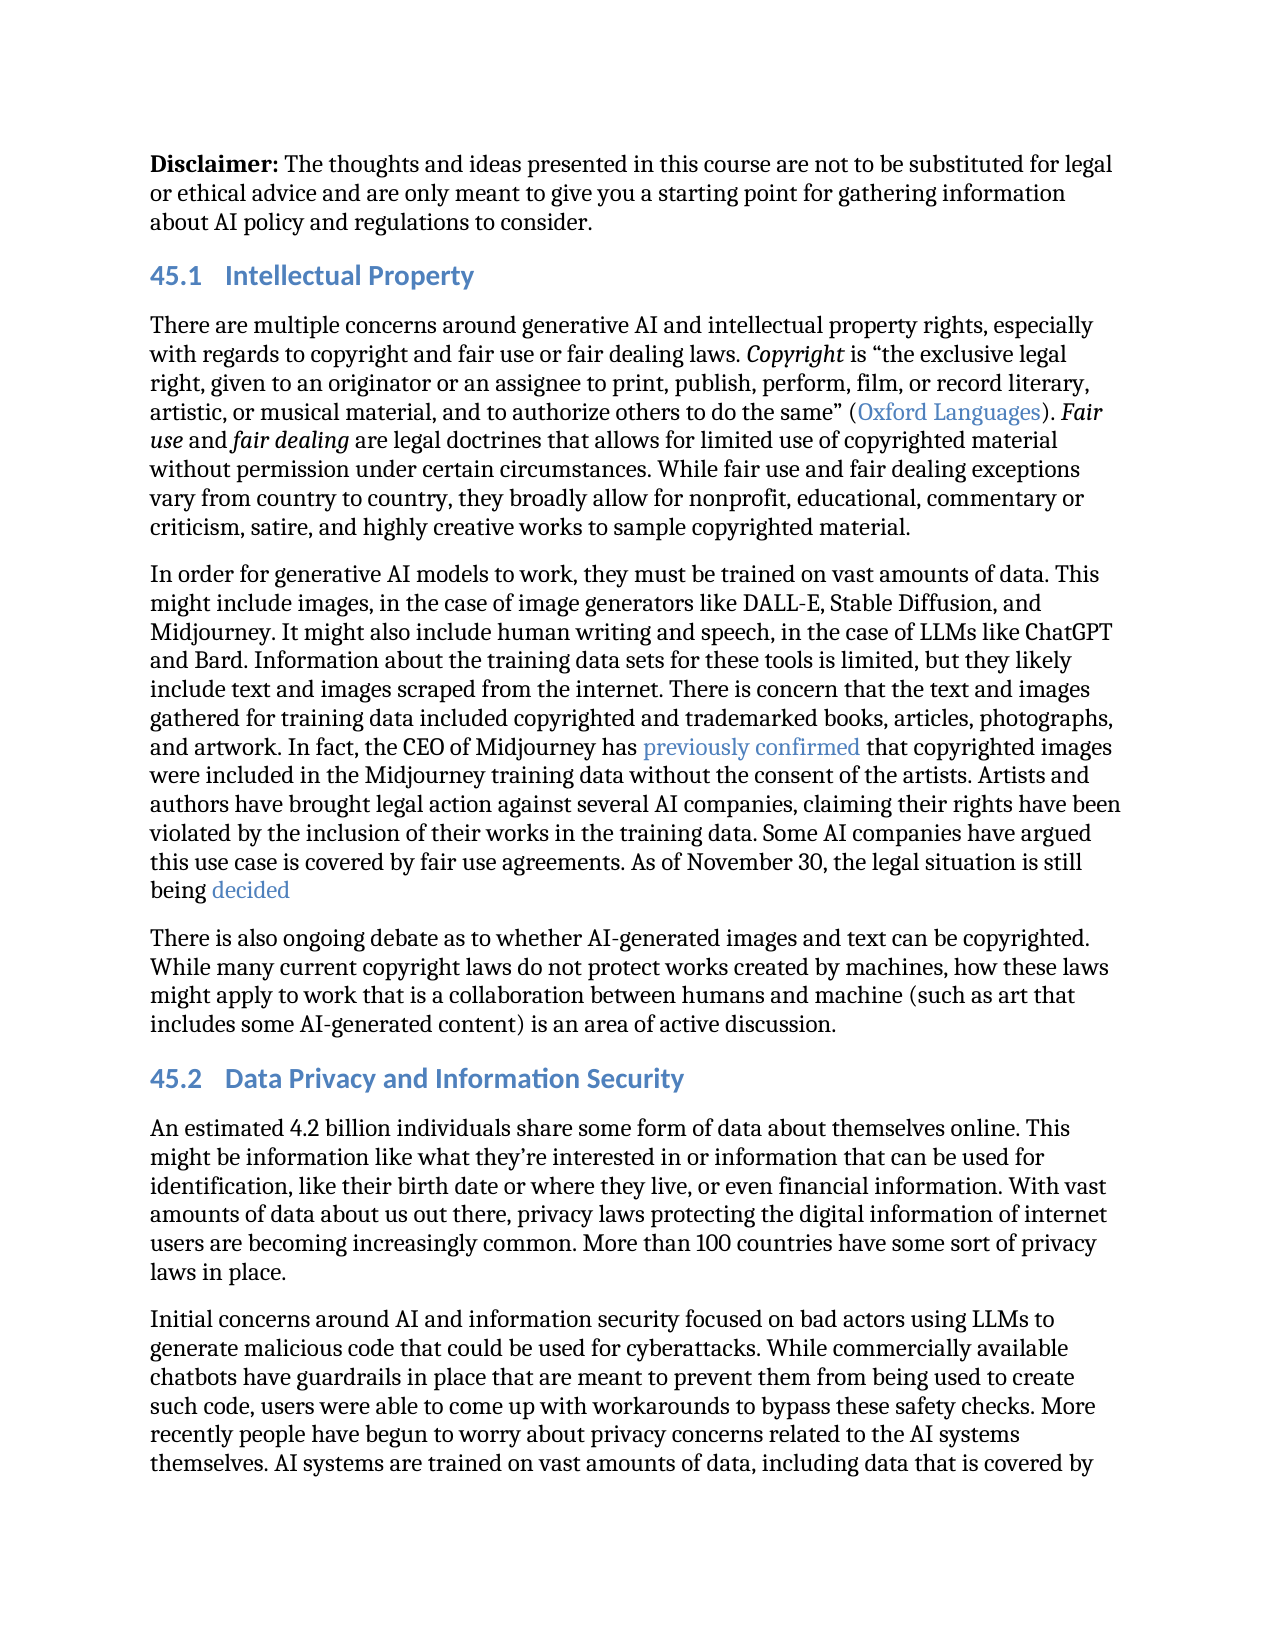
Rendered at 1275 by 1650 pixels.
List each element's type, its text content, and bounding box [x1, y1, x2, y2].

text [150, 1305, 1125, 1478]
text In order for generative AI models to work, they must be trained on vast amounts of data. This might include images, in the case of image generators like DALL-E, Stable Diffusion, and Midjourney. It might also include human writing and speech, in the case of LLMs like ChatGPT and Bard. Information about the training data sets for these tools is limited, but they likely include text and images scraped from the internet. There is concern that the text and images gathered for training data included copyrighted and trademarked books, articles, photographs, and artwork. In fact, the CEO of Midjourney has previously confirmed that copyrighted images were included in the Midjourney training data without the consent of the artists. Artists and authors have brought legal action against several AI companies, claiming their rights have been violated by the inclusion of their works in the training data. Some AI companies have argued this use case is covered by fair use agreements. As of November 30, the legal situation is still being decided [150, 560, 1125, 905]
text Disclaimer: The thoughts and ideas presented in this course are not to be substituted for legal or ethical advice and are only meant to give you a starting point for gathering information about AI policy and regulations to consider. [150, 150, 1125, 236]
text There is also ongoing debate as to whether AI-generated images and text can be copyrighted. While many current copyright laws do not protect works created by machines, how these laws might apply to work that is a collaboration between humans and machine (such as art that includes some AI-generated content) is an area of active discussion. [150, 924, 1125, 1039]
subtitle 45.1 Intellectual Property [150, 257, 1125, 293]
text An estimated 4.2 billion individuals share some form of data about themselves online. This might be information like what they’re interested in or information that can be used for identification, like their birth date or where they live, or even financial information. With vast amounts of data about us out there, privacy laws protecting the digital information of internet users are becoming increasingly common. More than 100 countries have some sort of privacy laws in place. [150, 1114, 1125, 1287]
text There are multiple concerns around generative AI and intellectual property rights, especially with regards to copyright and fair use or fair dealing laws. Copyright is “the exclusive legal right, given to an originator or an assignee to print, publish, perform, film, or record literary, artistic, or musical material, and to authorize others to do the same” (Oxford Languages). Fair use and fair dealing are legal doctrines that allows for limited use of copyrighted material without permission under certain circumstances. While fair use and fair dealing exceptions vary from country to country, they broadly allow for nonprofit, educational, commentary or criticism, satire, and highly creative works to sample copyrighted material. [150, 311, 1125, 541]
subtitle 45.2 Data Privacy and Information Security [150, 1060, 1125, 1095]
